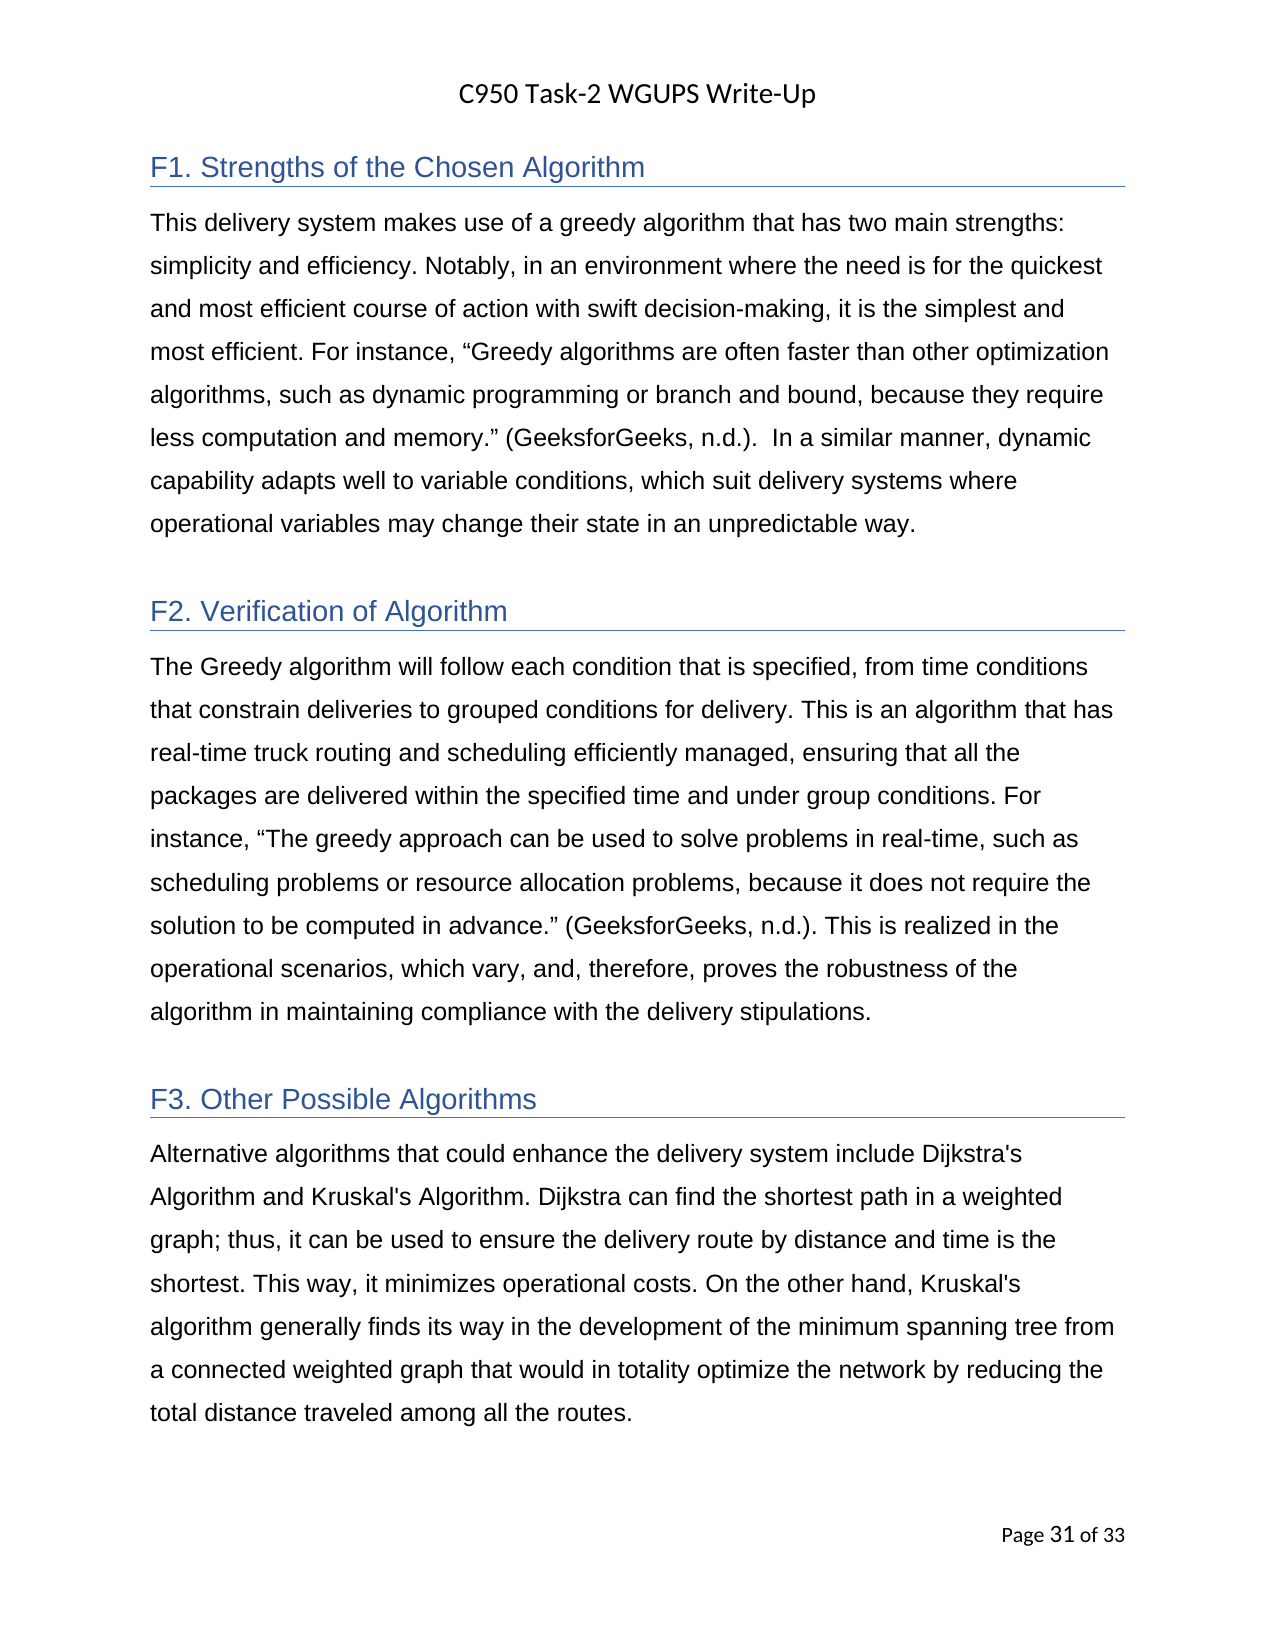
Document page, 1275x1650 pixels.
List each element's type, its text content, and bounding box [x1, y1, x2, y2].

text This delivery system makes use of a greedy algorithm that has two main strengths: simplicity and efficiency. Notably, in an environment where the need is for the quickest and most efficient course of action with swift decision-making, it is the simplest and most efficient. For instance, “Greedy algorithms are often faster than other optimization algorithms, such as dynamic programming or branch and bound, because they require less computation and memory.” (GeeksforGeeks, n.d.). In a similar manner, dynamic capability adapts well to variable conditions, which suit delivery systems where operational variables may change their state in an unpredictable way. [150, 208, 1125, 538]
text The Greedy algorithm will follow each condition that is specified, from time conditions that constrain deliveries to grouped conditions for delivery. This is an algorithm that has real-time truck routing and scheduling efficiently managed, ensuring that all the packages are delivered within the specified time and under group conditions. For instance, “The greedy approach can be used to solve problems in real-time, such as scheduling problems or resource allocation problems, because it does not require the solution to be computed in advance.” (GeeksforGeeks, n.d.). This is realized in the operational scenarios, which vary, and, therefore, proves the robustness of the algorithm in maintaining compliance with the delivery stipulations. [150, 652, 1125, 1026]
subtitle F2. Verification of Algorithm [150, 594, 1125, 630]
subtitle F3. Other Possible Algorithms [150, 1082, 1125, 1117]
text Alternative algorithms that could enhance the delivery system include Dijkstra's Algorithm and Kruskal's Algorithm. Dijkstra can find the shortest path in a weighted graph; thus, it can be used to ensure the delivery route by distance and time is the shortest. This way, it minimizes operational costs. On the other hand, Kruskal's algorithm generally finds its way in the development of the minimum spanning tree from a connected weighted graph that would in totality optimize the network by reducing the total distance traveled among all the routes. [150, 1139, 1125, 1427]
subtitle F1. Strengths of the Chosen Algorithm [150, 150, 1125, 186]
